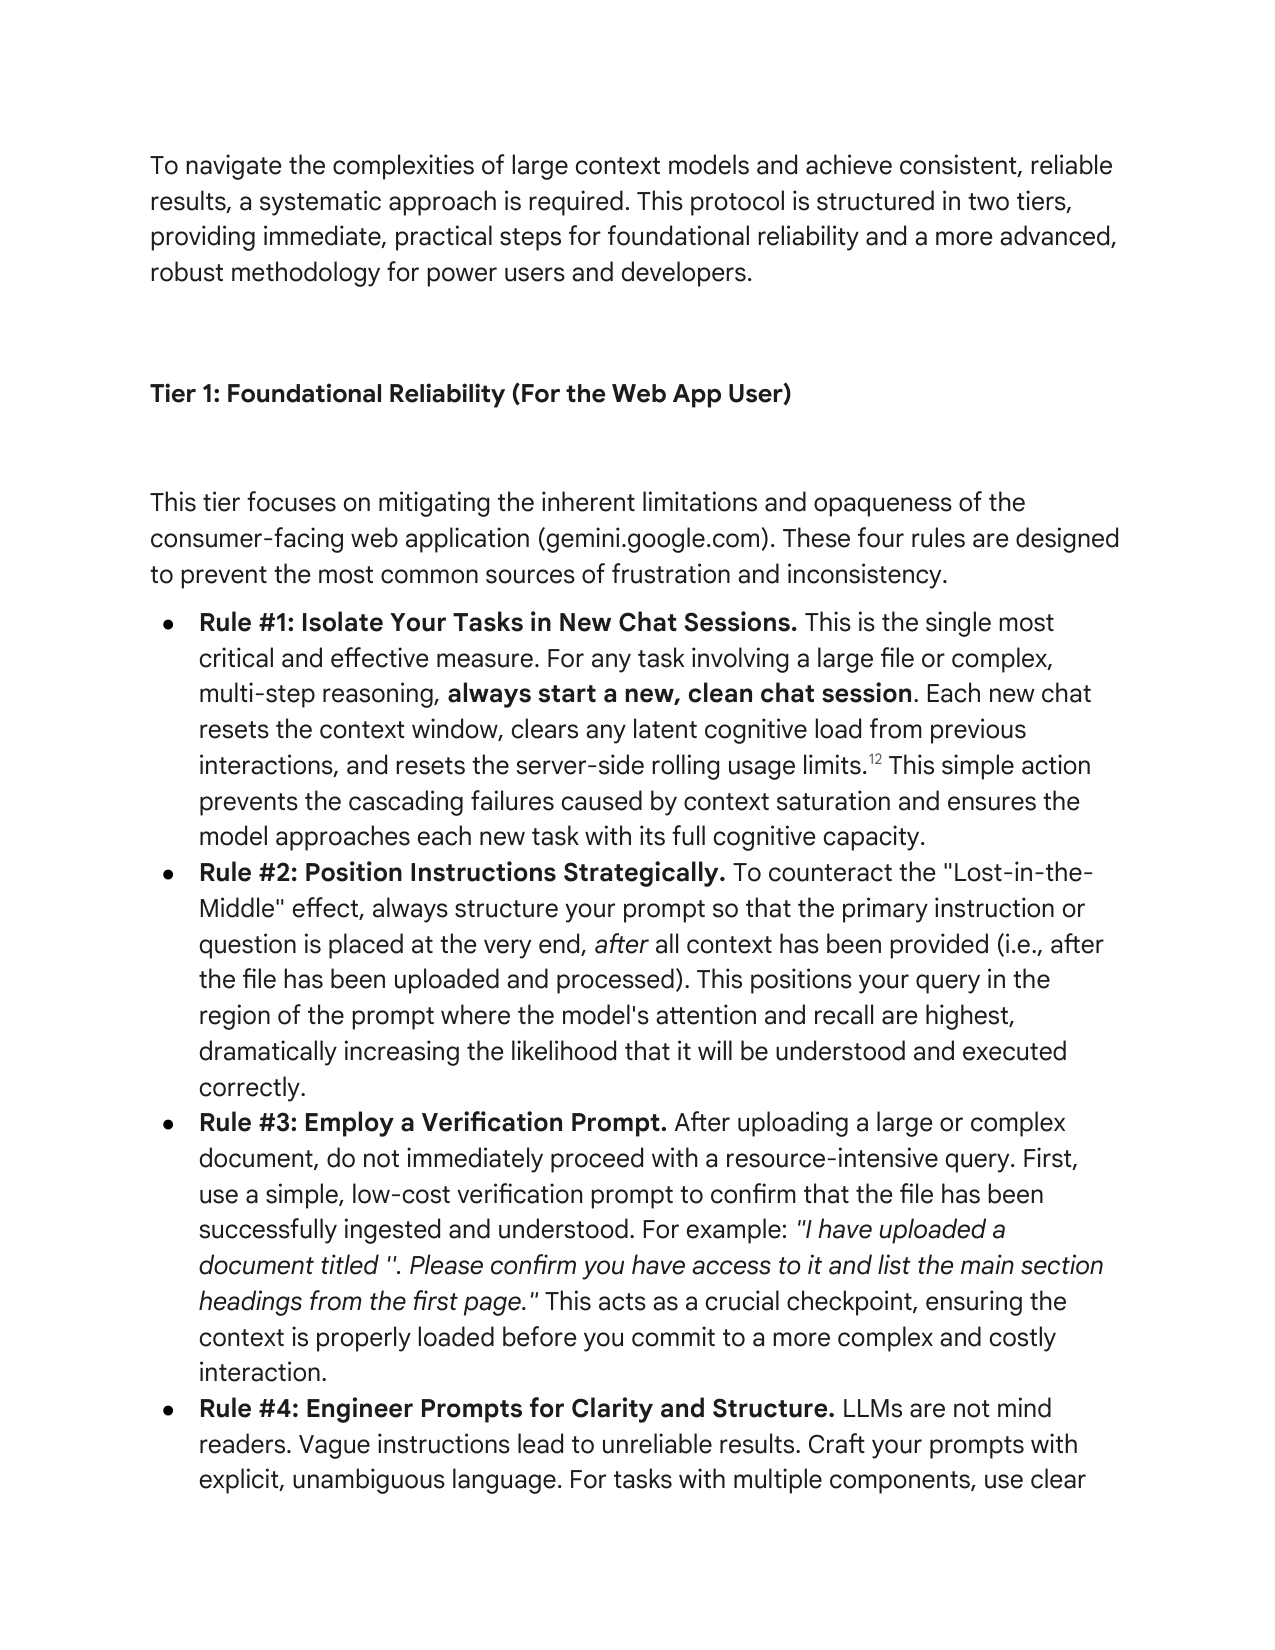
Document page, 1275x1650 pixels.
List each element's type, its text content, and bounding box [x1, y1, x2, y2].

text To navigate the complexities of large context models and achieve consistent, reliable results, a systematic approach is required. This protocol is structured in two tiers, providing immediate, practical steps for foundational reliability and a more advanced, robust methodology for power users and developers. [150, 150, 1125, 288]
subtitle Tier 1: Foundational Reliability (For the Web App User) [150, 379, 1125, 410]
list Rule #1: Isolate Your Tasks in New Chat Sessions. This is the single most critical and effective measure. For any task involving a large file or complex, multi-step reasoning, always start a new, clean chat session. Each new chat resets the context window, clears any latent cognitive load from previous interactions, and resets the server-side rolling usage limits.12 This simple action prevents the cascading failures caused by context saturation and ensures the model approaches each new task with its full cognitive capacity. [161, 607, 1125, 853]
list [161, 1393, 1125, 1496]
list Rule #3: Employ a Verification Prompt. After uploading a large or complex document, do not immediately proceed with a resource-intensive query. First, use a simple, low-cost verification prompt to confirm that the file has been successfully ingested and understood. For example: "I have uploaded a document titled ''. Please confirm you have access to it and list the main section headings from the first page." This acts as a crucial checkpoint, ensuring the context is properly loaded before you commit to a more complex and costly interaction. [161, 1107, 1125, 1389]
list Rule #2: Position Instructions Strategically. To counteract the "Lost-in-the-Middle" effect, always structure your prompt so that the primary instruction or question is placed at the very end, after all context has been provided (i.e., after the file has been uploaded and processed). This positions your query in the region of the prompt where the model's attention and recall are highest, dramatically increasing the likelihood that it will be understood and executed correctly. [161, 857, 1125, 1103]
text This tier focuses on mitigating the inherent limitations and opaqueness of the consumer-facing web application (gemini.google.com). These four rules are designed to prevent the most common sources of frustration and inconsistency. [150, 488, 1125, 590]
